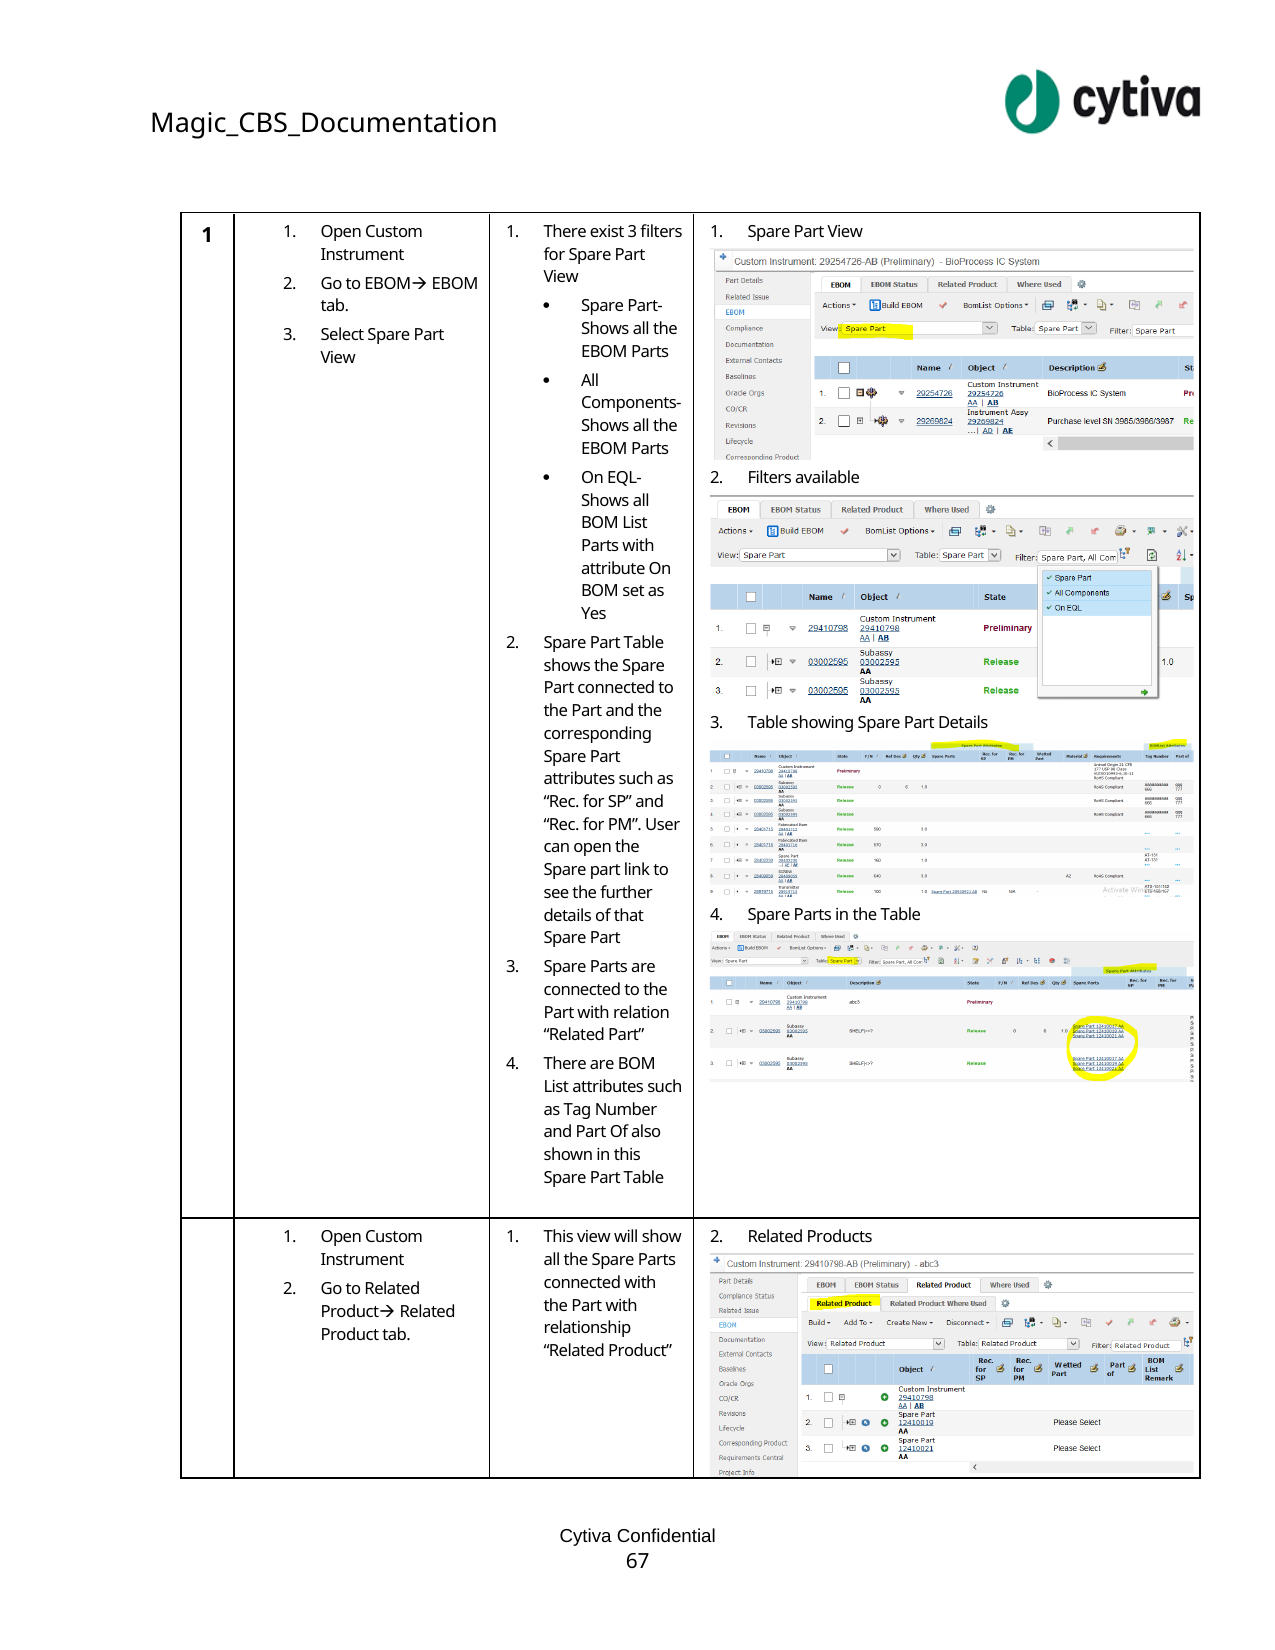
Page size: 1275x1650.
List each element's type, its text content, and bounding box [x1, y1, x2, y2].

table_cell Open Custom Instrument Go to EBOM EBOM tab. Select Spare Part View [235, 213, 489, 1217]
picture [981, 41, 1230, 164]
table_cell Spare Part View Filters available Table showing Spare Part Details Spare Parts in the Table [694, 213, 1199, 1217]
picture [709, 494, 1194, 705]
table_cell Related Products [694, 1219, 1199, 1477]
table_cell 1 [182, 213, 234, 1217]
picture [709, 931, 1194, 1082]
table_cell [182, 1219, 233, 1477]
picture [709, 739, 1194, 897]
picture [709, 1253, 1194, 1477]
picture [709, 248, 1194, 460]
table_cell There exist 3 filters for Spare Part View Spare Part- Shows all the EBOM Parts All Components- Shows all the EBOM Parts On EQL- Shows all BOM List Parts with attribute On BOM set as Yes Spare Part Table shows the Spare Part connected to the Part and the corresponding Spare Part attributes such as “Rec. for SP” and “Rec. for PM”. User can open the Spare part link to see the further details of that Spare Part Spare Parts are connected to the Part with relation “Related Part” There are BOM List attributes such as Tag Number and Part Of also shown in this Spare Part Table [490, 213, 693, 1217]
table_cell This view will show all the Spare Parts connected with the Part with relationship “Related Product” [490, 1219, 693, 1477]
table_cell Open Custom Instrument Go to Related Product Related Product tab. [235, 1219, 489, 1477]
